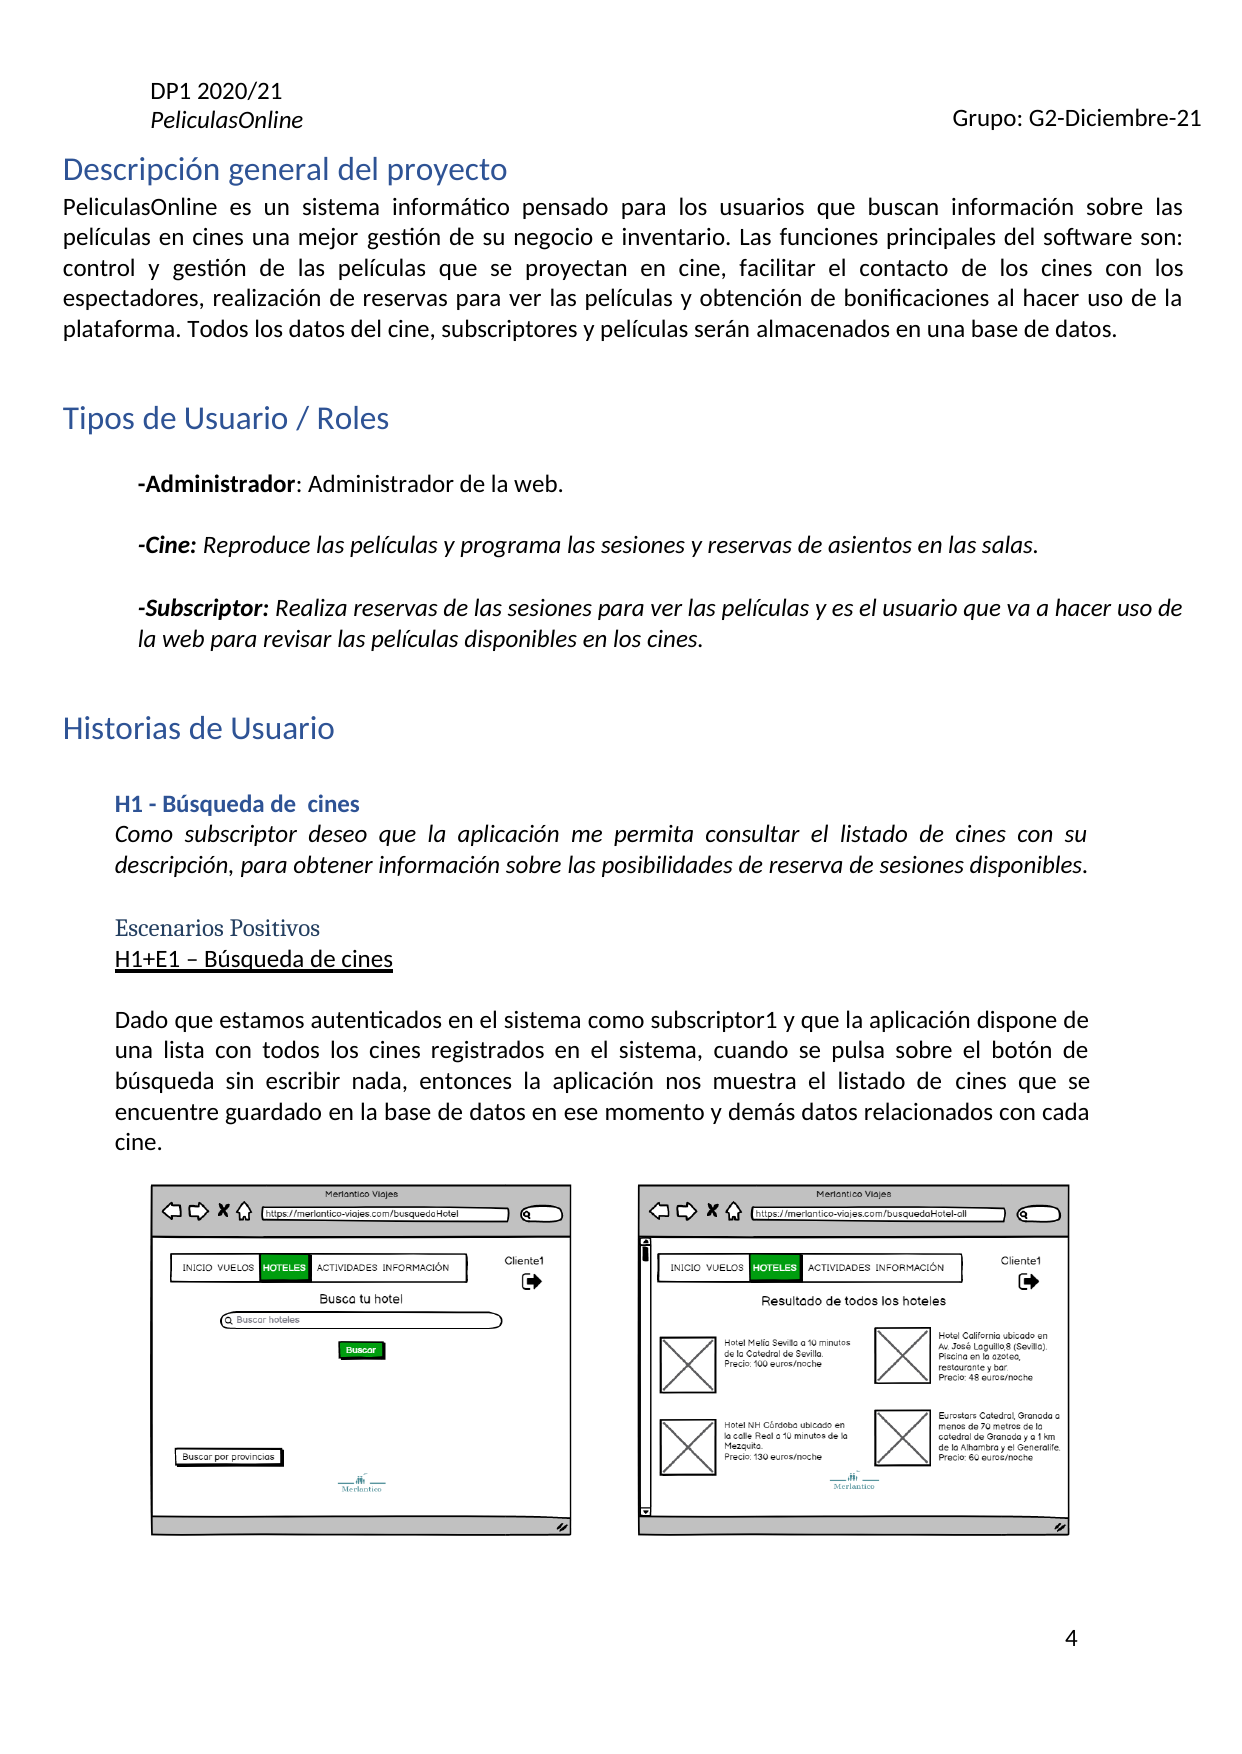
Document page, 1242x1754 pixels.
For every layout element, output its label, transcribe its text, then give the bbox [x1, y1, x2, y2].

text Dado que estamos autenticados en el sistema como subscriptor1 y que la aplicación dispone de una lista con todos los cines registrados en el sistema, cuando se pulsa sobre el botón de búsqueda sin escribir nada, entonces la aplicación nos muestra el listado de cines que se encuentre guardado en la base de datos en ese momento y demás datos relacionados con cada cine. [114, 1004, 1090, 1157]
text H1+E1 – Búsqueda de cines [114, 943, 1200, 974]
subtitle Tipos de Usuario / Roles [63, 397, 1200, 438]
text Como subscriptor deseo que la aplicación me permita consultar el listado de cines con su descripción, para obtener información sobre las posibilidades de reserva de sesiones disponibles. [114, 819, 1090, 880]
picture [637, 1184, 1070, 1536]
text -Subscriptor: Realiza reservas de las sesiones para ver las películas y es el usuario que va a hacer uso de la web para revisar las películas disponibles en los cines. [138, 592, 1200, 653]
picture [150, 1184, 572, 1536]
subtitle Escenarios Positivos [39, 914, 1200, 943]
text -Cine: Reproduce las películas y programa las sesiones y reservas de asientos en las salas. [138, 530, 1200, 560]
subtitle Descripción general del proyecto [63, 148, 1200, 189]
subtitle H1 - Búsqueda de cines [63, 788, 1200, 819]
text -Administrador: Administrador de la web. [138, 469, 1200, 499]
subtitle Historias de Usuario [63, 707, 1200, 748]
text PeliculasOnline es un sistema informático pensado para los usuarios que buscan información sobre las películas en cines una mejor gestión de su negocio e inventario. Las funciones principales del software son: control y gestión de las películas que se proyectan en cine, facilitar el contacto de los cines con los espectadores, realización de reservas para ver las películas y obtención de bonificaciones al hacer uso de la plataforma. Todos los datos del cine, subscriptores y películas serán almacenados en una base de datos. [63, 191, 1185, 343]
